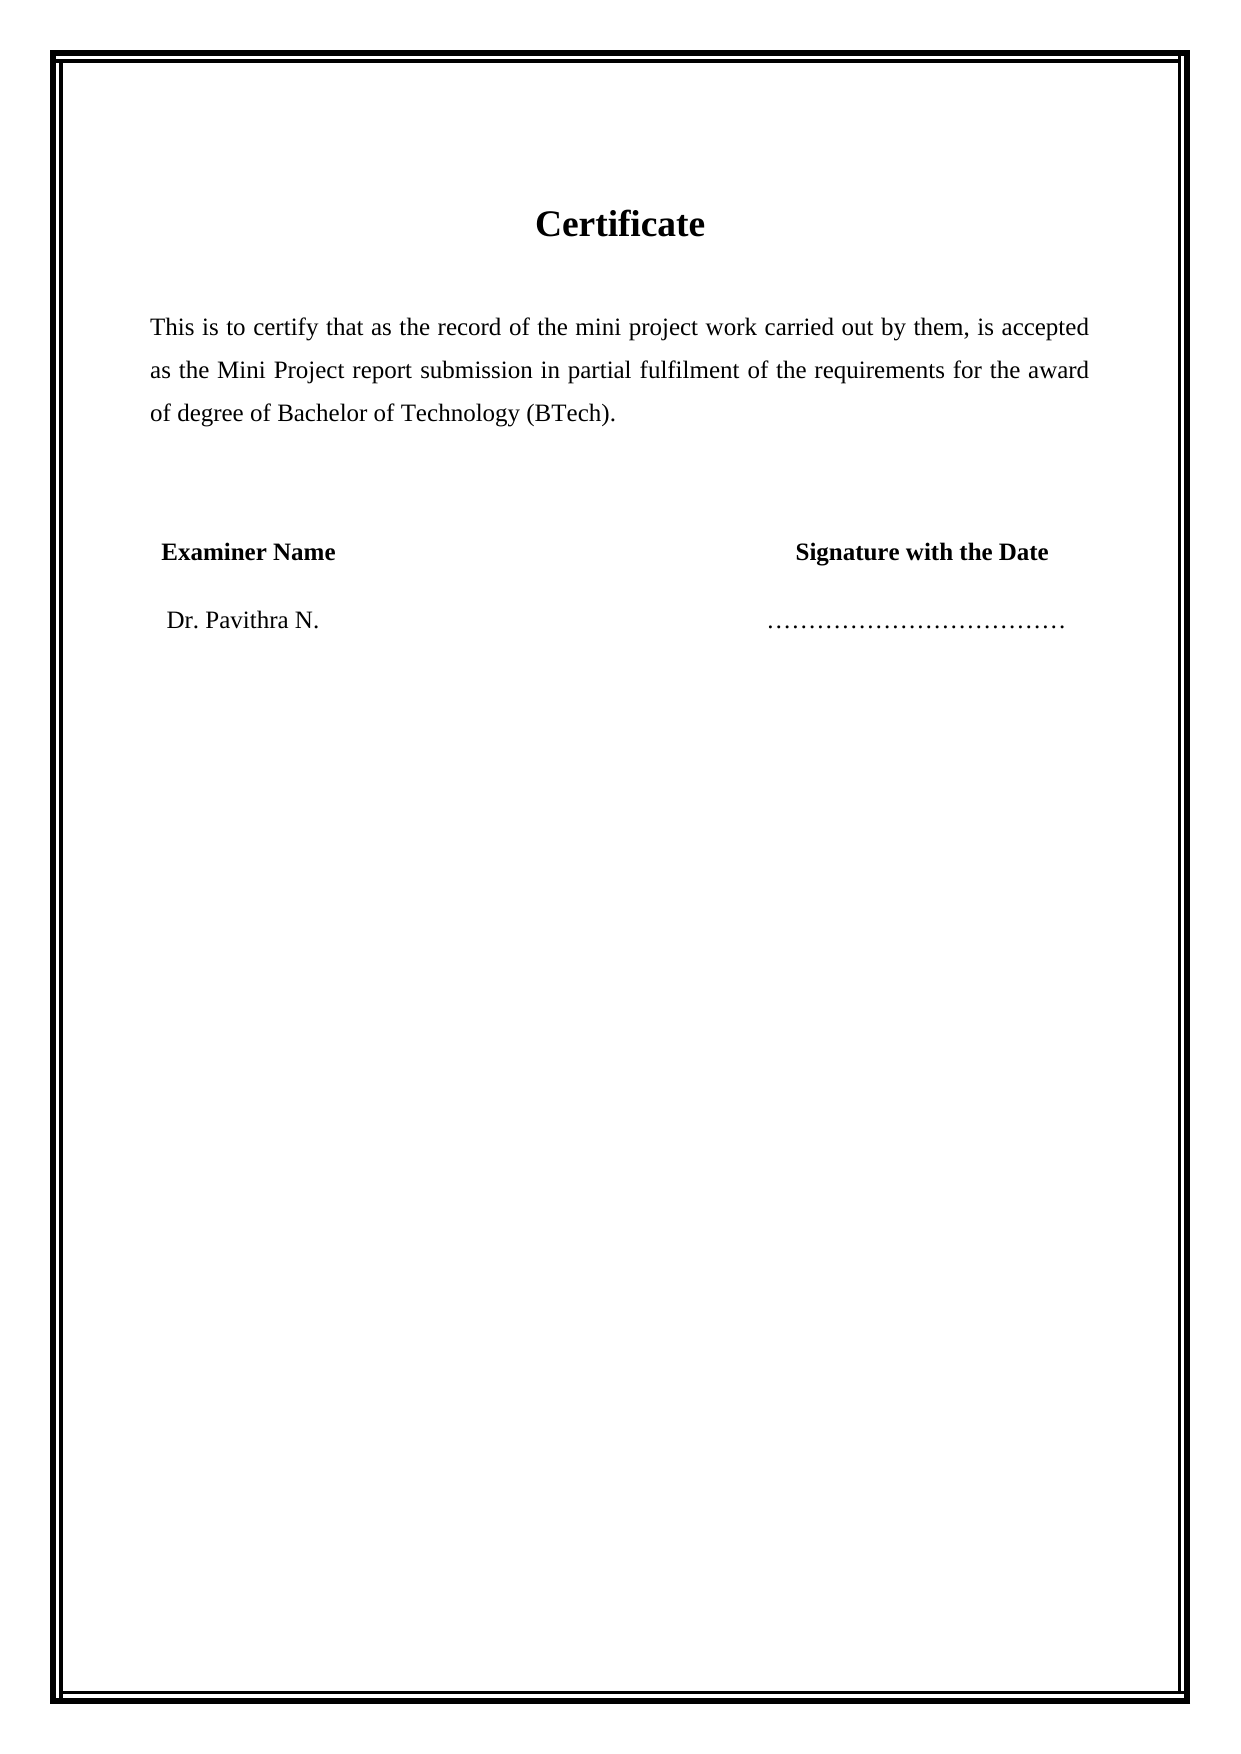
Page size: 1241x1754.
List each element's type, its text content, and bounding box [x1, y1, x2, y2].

table_cell Dr. Pavithra N. [150, 605, 755, 673]
text Certificate [150, 201, 1090, 244]
text This is to certify that as the record of the mini project work carried out by them, is accepted as the Mini Project report submission in partial fulfilment of the requirements for the award of degree of Bachelor of Technology (BTech). [150, 312, 1090, 427]
table_header Signature with the Date [755, 537, 1089, 605]
table_header Examiner Name [150, 537, 755, 605]
table_cell ……………………………… [755, 605, 1089, 673]
